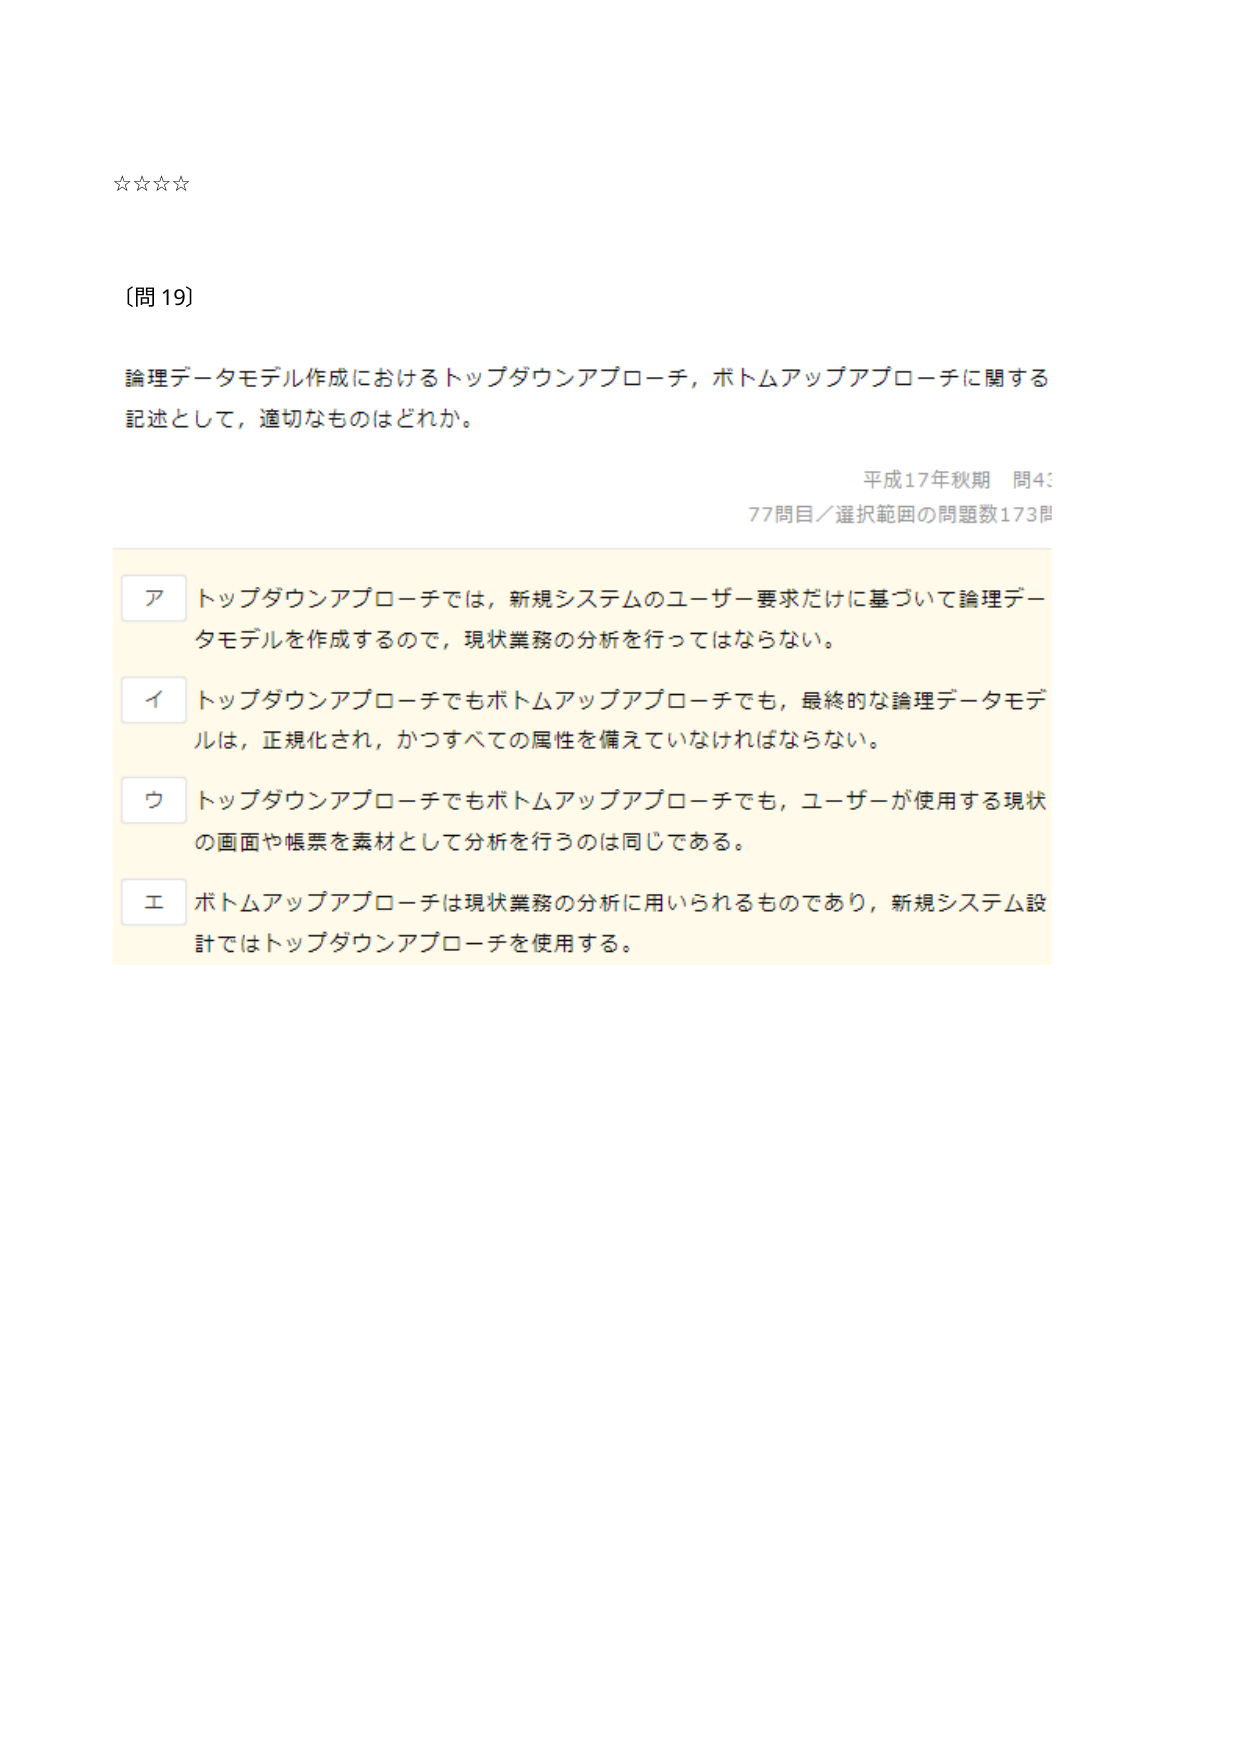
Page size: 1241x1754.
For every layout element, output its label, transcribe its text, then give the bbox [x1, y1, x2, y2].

picture [112, 352, 1052, 965]
text 〔問19〕 [112, 277, 1128, 314]
text ☆☆☆☆ [112, 164, 1128, 202]
